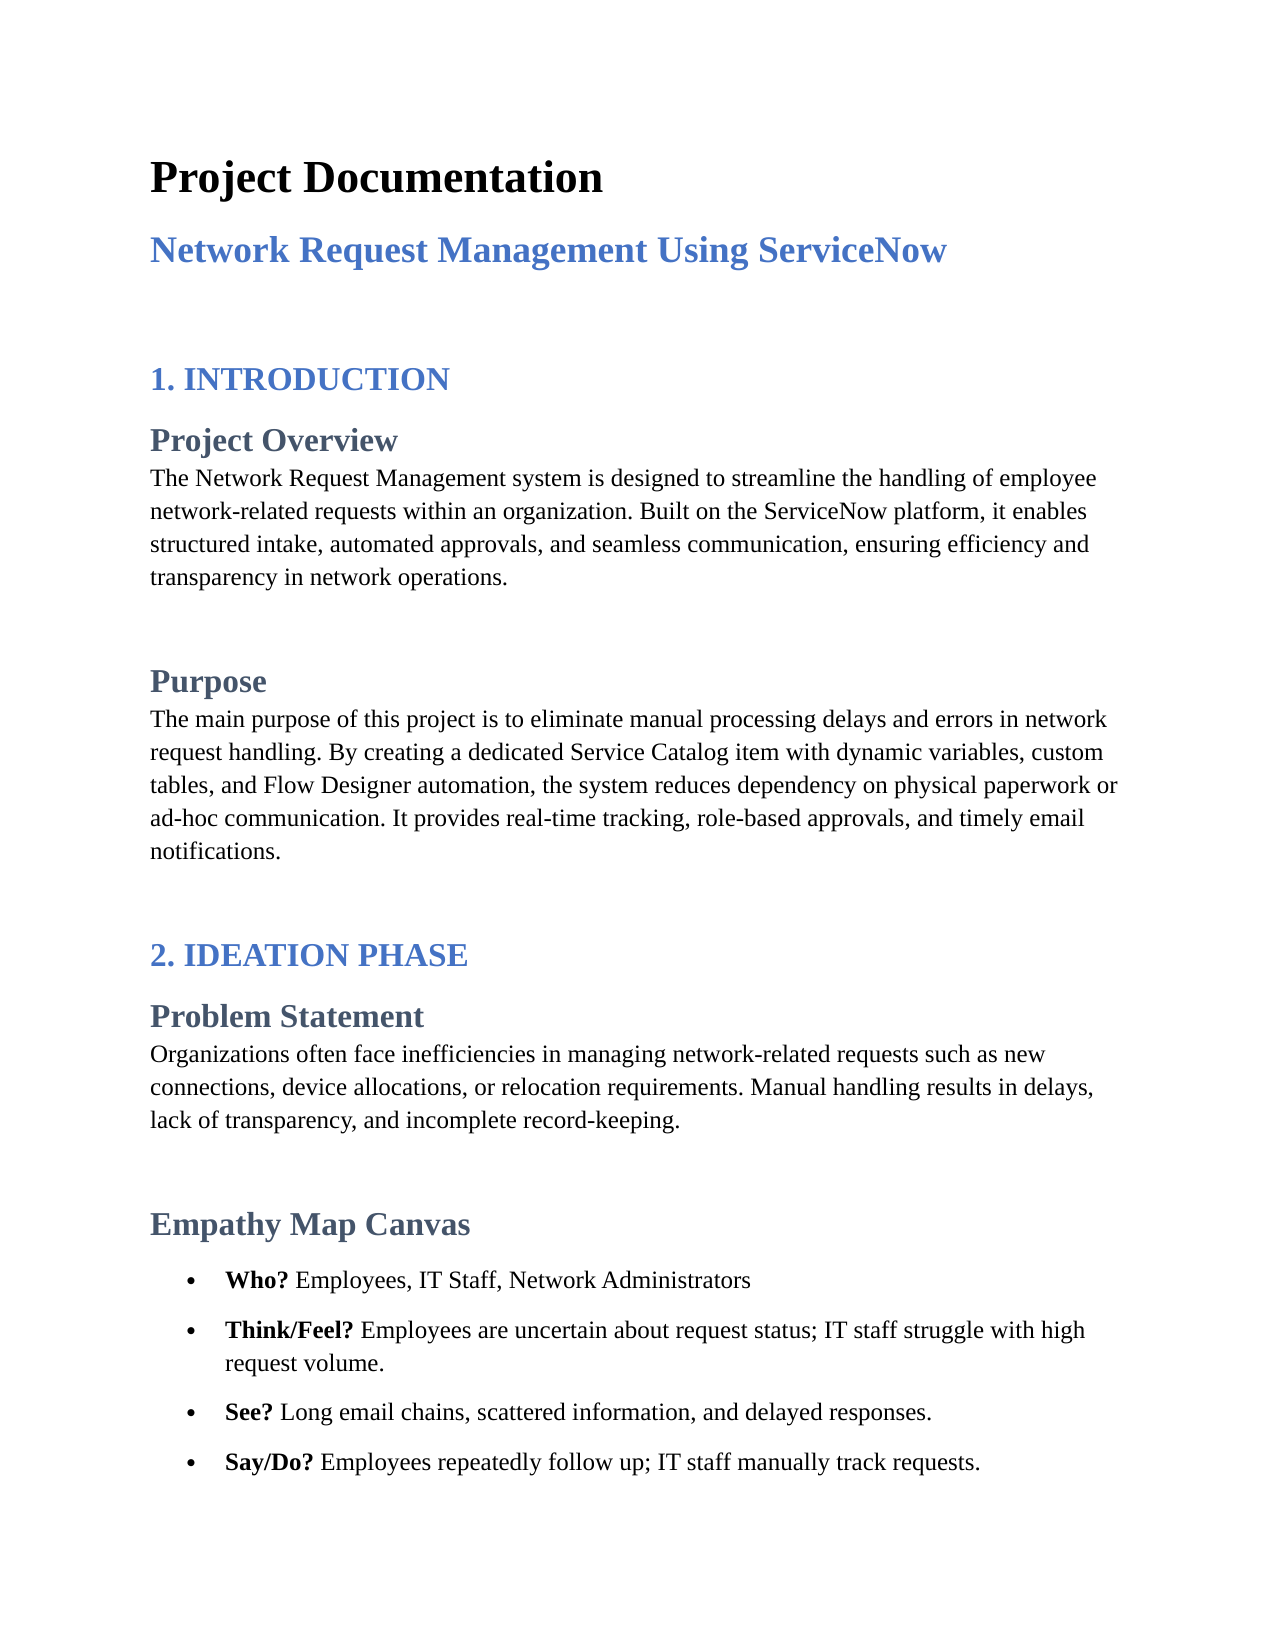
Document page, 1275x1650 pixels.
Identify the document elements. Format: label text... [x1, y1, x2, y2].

list Who? Employees, IT Staff, Network Administrators [187, 1265, 1125, 1294]
text Network Request Management Using ServiceNow [150, 227, 1125, 270]
list See? Long email chains, scattered information, and delayed responses. [187, 1397, 1125, 1426]
text Purpose The main purpose of this project is to eliminate manual processing delays and errors in network request handling. By creating a dedicated Service Catalog item with dynamic variables, custom tables, and Flow Designer automation, the system reduces dependency on physical paperwork or ad-hoc communication. It provides real-time tracking, role-based approvals, and timely email notifications. [150, 661, 1125, 865]
text Project Overview The Network Request Management system is designed to streamline the handling of employee network-related requests within an organization. Built on the ServiceNow platform, it enables structured intake, automated approvals, and seamless communication, ensuring efficiency and transparency in network operations. [150, 420, 1125, 591]
text Empathy Map Canvas [150, 1204, 1125, 1243]
text 2. IDEATION PHASE [150, 936, 1125, 974]
text Project Documentation [150, 150, 1125, 203]
text Problem Statement Organizations often face inefficiencies in managing network-related requests such as new connections, device allocations, or relocation requirements. Manual handling results in delays, lack of transparency, and incomplete record-keeping. [150, 996, 1125, 1134]
list Say/Do? Employees repeatedly follow up; IT staff manually track requests. [187, 1447, 1125, 1476]
text 1. INTRODUCTION [150, 360, 1125, 398]
list Think/Feel? Employees are uncertain about request status; IT staff struggle with high request volume. [187, 1315, 1125, 1376]
